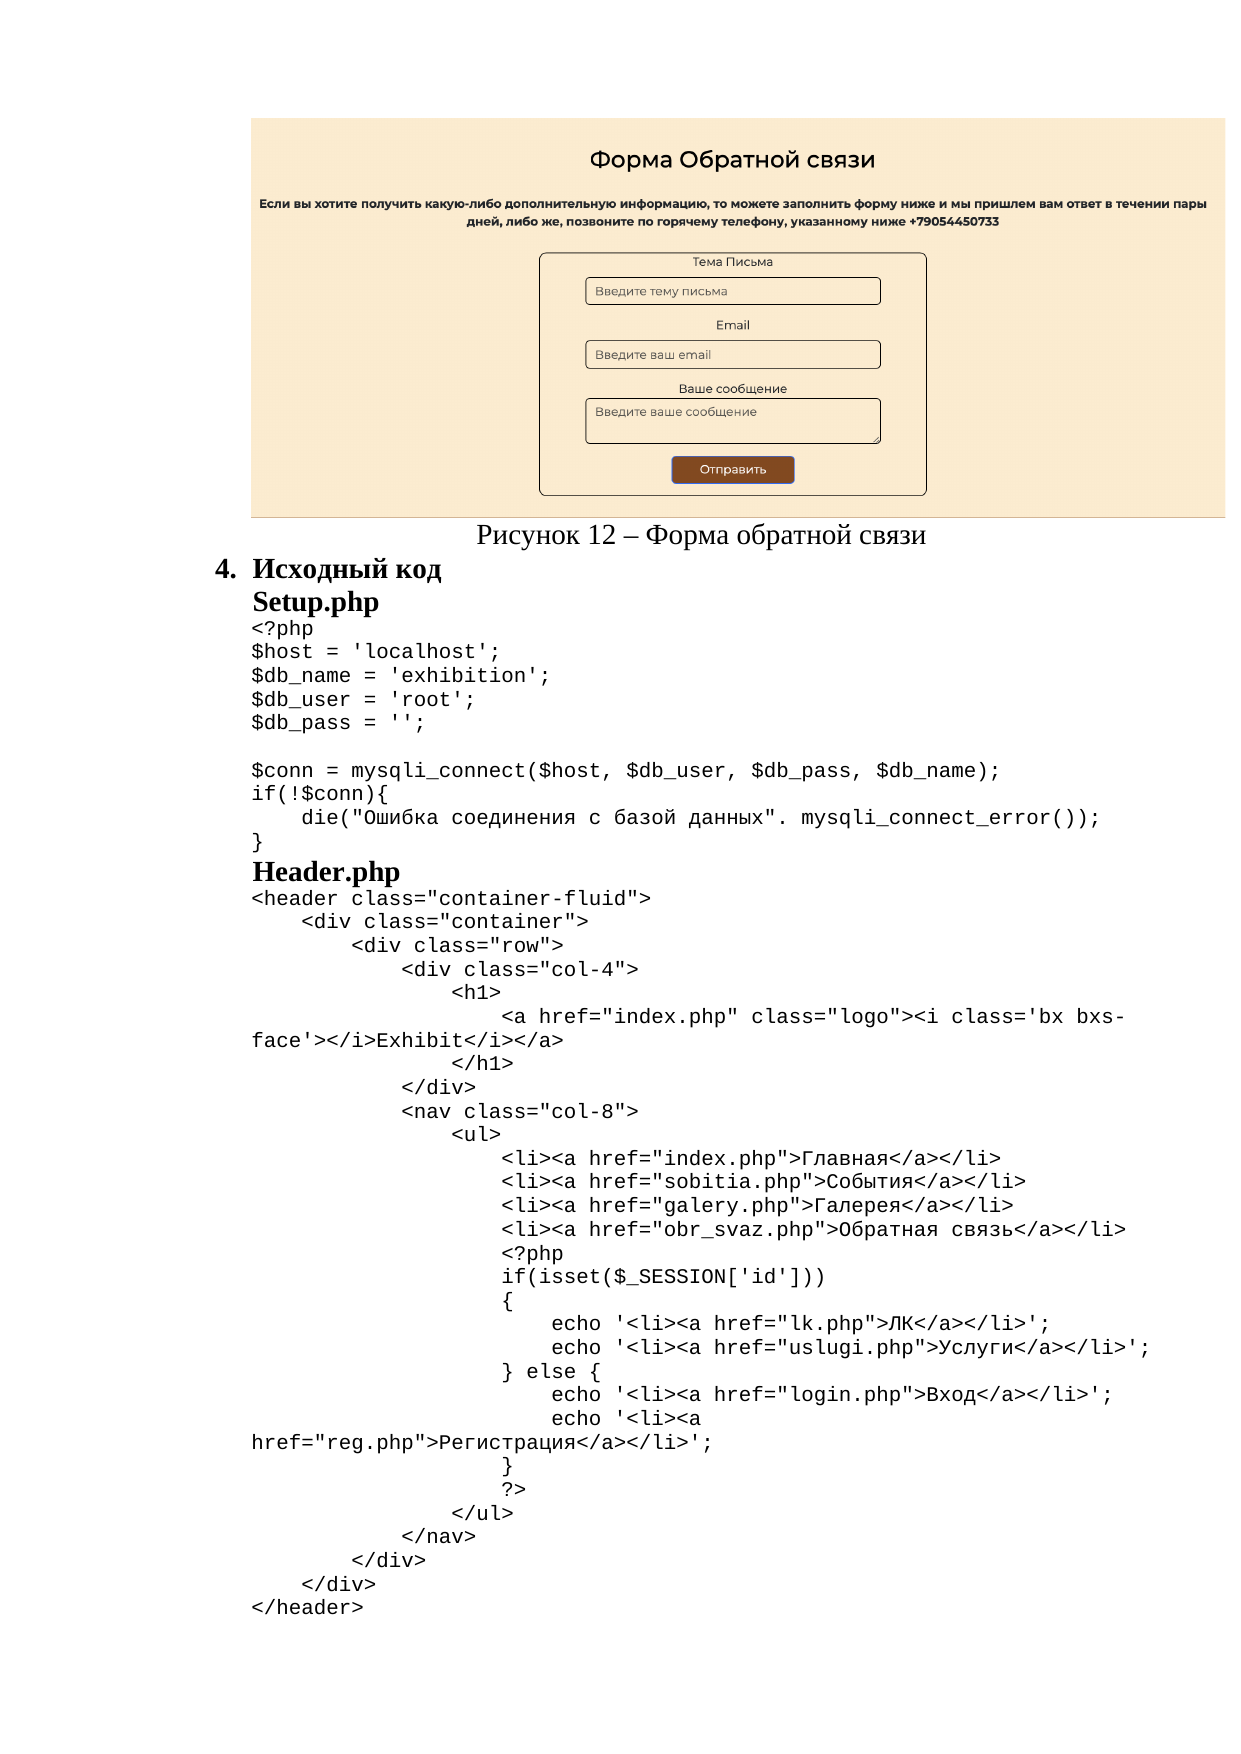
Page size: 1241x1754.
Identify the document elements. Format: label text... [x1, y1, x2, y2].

text <header class="container-fluid"> <div class="container"> <div class="row"> <div class="col-4"> <h1> <a href="index.php" class="logo"><i class='bx bxs-face'></i>Exhibit</i></a> </h1> </div> <nav class="col-8"> <ul> <li><a href="index.php">Главная</a></li> <li><a href="sobitia.php">События</a></li> <li><a href="galery.php">Галерея</a></li> <li><a href="obr_svaz.php">Обратная связь</a></li> <?php if(isset($_SESSION['id'])) { echo '<li><a href="lk.php">ЛК</a></li>'; echo '<li><a href="uslugi.php">Услуги</a></li>'; } else { echo '<li><a href="login.php">Вход</a></li>'; echo '<li><a href="reg.php">Регистрация</a></li>'; } ?> </ul> </nav> </div> </div> </header> [251, 888, 1152, 1621]
text Рисунок 12 – Форма обратной связи [251, 518, 1152, 551]
picture [251, 118, 1226, 518]
list Setup.php [252, 584, 1152, 618]
list Header.php [252, 854, 1152, 888]
list Исходный код [215, 551, 1152, 584]
text <?php $host = 'localhost'; $db_name = 'exhibition'; $db_user = 'root'; $db_pass = ''; $conn = mysqli_connect($host, $db_user, $db_pass, $db_name); if(!$conn){ die("Ошибка соединения с базой данных". mysqli_connect_error()); } [251, 618, 1152, 854]
